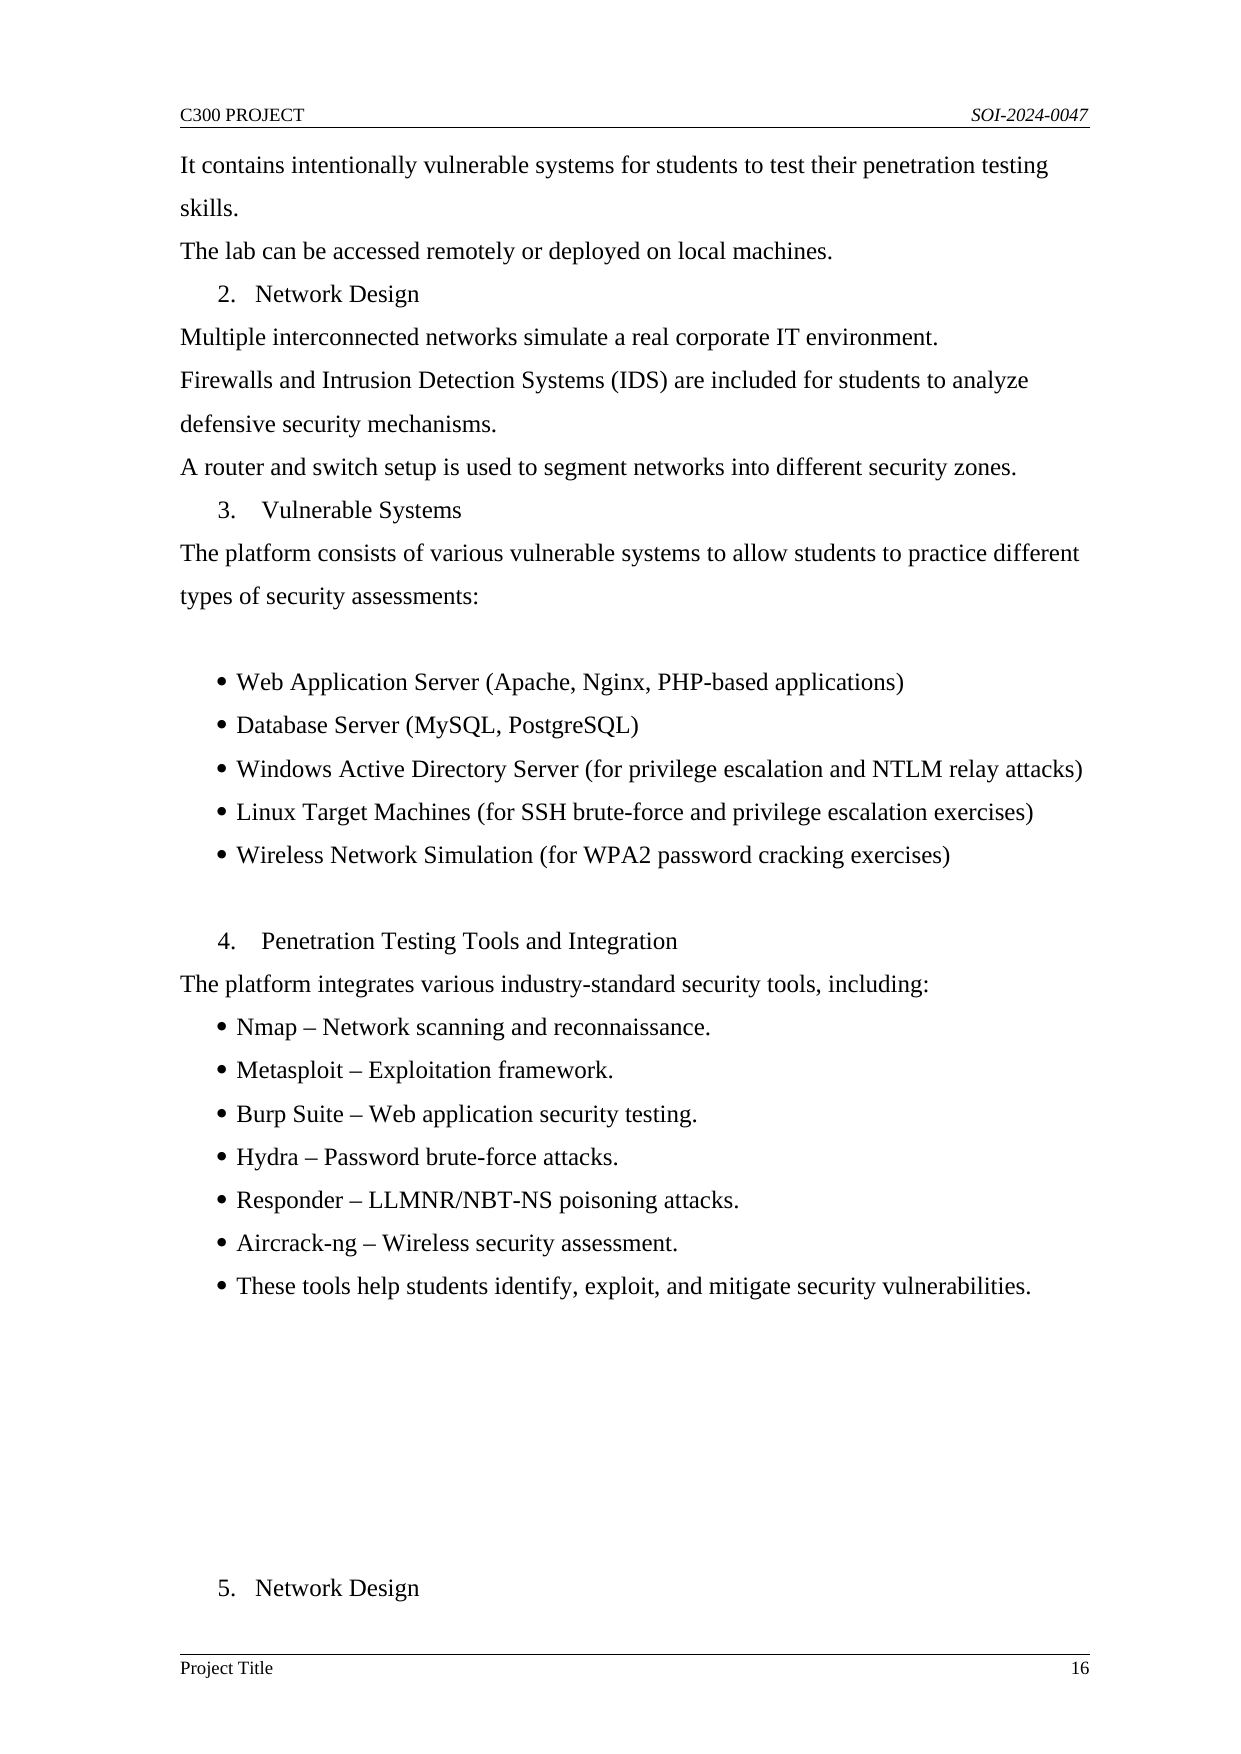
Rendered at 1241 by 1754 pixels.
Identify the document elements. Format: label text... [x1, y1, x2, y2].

text A router and switch setup is used to segment networks into different security zones. [180, 452, 1090, 481]
text Multiple interconnected networks simulate a real corporate IT environment. [180, 322, 1090, 351]
list Metasploit – Exploitation framework. [217, 1056, 1090, 1084]
list Aircrack-ng – Wireless security assessment. [217, 1228, 1090, 1257]
list Responder – LLMNR/NBT-NS poisoning attacks. [217, 1185, 1090, 1214]
list Network Design [217, 279, 1090, 308]
list Windows Active Directory Server (for privilege escalation and NTLM relay attacks) [217, 754, 1090, 782]
list Wireless Network Simulation (for WPA2 password cracking exercises) [217, 840, 1090, 869]
list Web Application Server (Apache, Nginx, PHP-based applications) [217, 667, 1090, 696]
text Firewalls and Intrusion Detection Systems (IDS) are included for students to analyze defensive security mechanisms. [180, 366, 1090, 437]
list Nmap – Network scanning and reconnaissance. [217, 1012, 1090, 1041]
list Hydra – Password brute-force attacks. [217, 1142, 1090, 1171]
list Linux Target Machines (for SSH brute-force and privilege escalation exercises) [217, 797, 1090, 826]
text The lab can be accessed remotely or deployed on local machines. [180, 236, 1090, 265]
list Penetration Testing Tools and Integration [217, 926, 1090, 955]
list Database Server (MySQL, PostgreSQL) [217, 711, 1090, 739]
text The platform integrates various industry-standard security tools, including: [180, 969, 1090, 998]
list Burp Suite – Web application security testing. [217, 1099, 1090, 1127]
list Vulnerable Systems [217, 495, 1090, 524]
text It contains intentionally vulnerable systems for students to test their penetration testing skills. [180, 150, 1090, 222]
list These tools help students identify, exploit, and mitigate security vulnerabilities. [217, 1271, 1090, 1300]
text The platform consists of various vulnerable systems to allow students to practice different types of security assessments: [180, 538, 1090, 610]
list Network Design [217, 1573, 1090, 1602]
